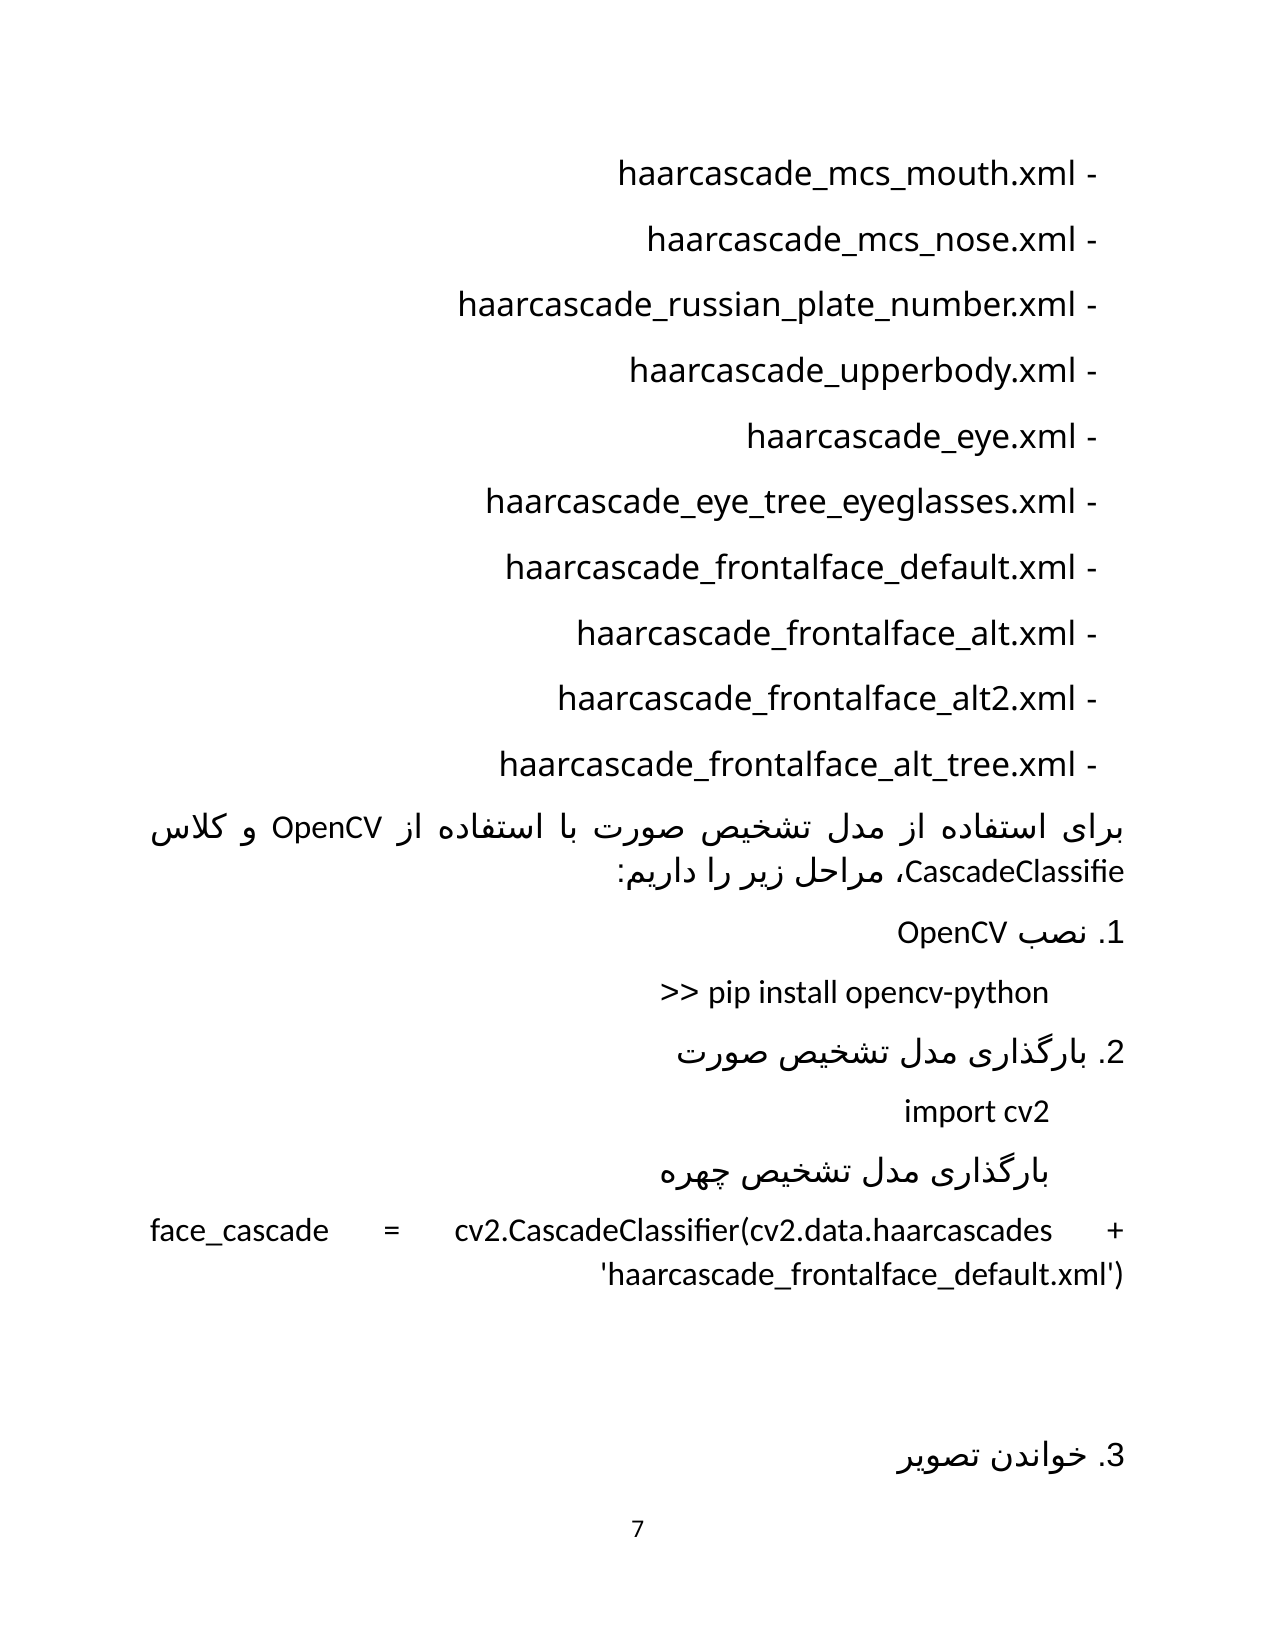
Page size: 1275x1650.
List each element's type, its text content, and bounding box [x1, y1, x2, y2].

text - haarcascade_frontalface_alt.xml [150, 609, 1125, 655]
text بارگذاری مدل تشخیص چهره [150, 1151, 1125, 1189]
text 2. بارگذاری مدل تشخیص صورت [150, 1032, 1125, 1071]
text - haarcascade_mcs_nose.xml [150, 216, 1125, 261]
text - haarcascade_mcs_mouth.xml [150, 150, 1125, 195]
text - haarcascade_frontalface_alt_tree.xml [150, 741, 1125, 786]
text 1. نصب OpenCV [150, 911, 1125, 952]
text pip install opencv-python << [150, 971, 1125, 1012]
text import cv2 [150, 1090, 1125, 1131]
text - haarcascade_eye_tree_eyeglasses.xml [150, 478, 1125, 523]
text face_cascade = cv2.CascadeClassifier(cv2.data.haarcascades + 'haarcascade_frontalface_default.xml') [150, 1209, 1125, 1294]
text برای استفاده از مدل تشخیص صورت با استفاده از OpenCV و کلاس CascadeClassifie، مراحل زیر را داریم: [150, 806, 1125, 891]
text - haarcascade_upperbody.xml [150, 347, 1125, 392]
text - haarcascade_eye.xml [150, 412, 1125, 458]
text - haarcascade_russian_plate_number.xml [150, 281, 1125, 327]
text - haarcascade_frontalface_alt2.xml [150, 675, 1125, 720]
text - haarcascade_frontalface_default.xml [150, 544, 1125, 589]
text 3. خواندن تصویر [150, 1435, 1125, 1473]
